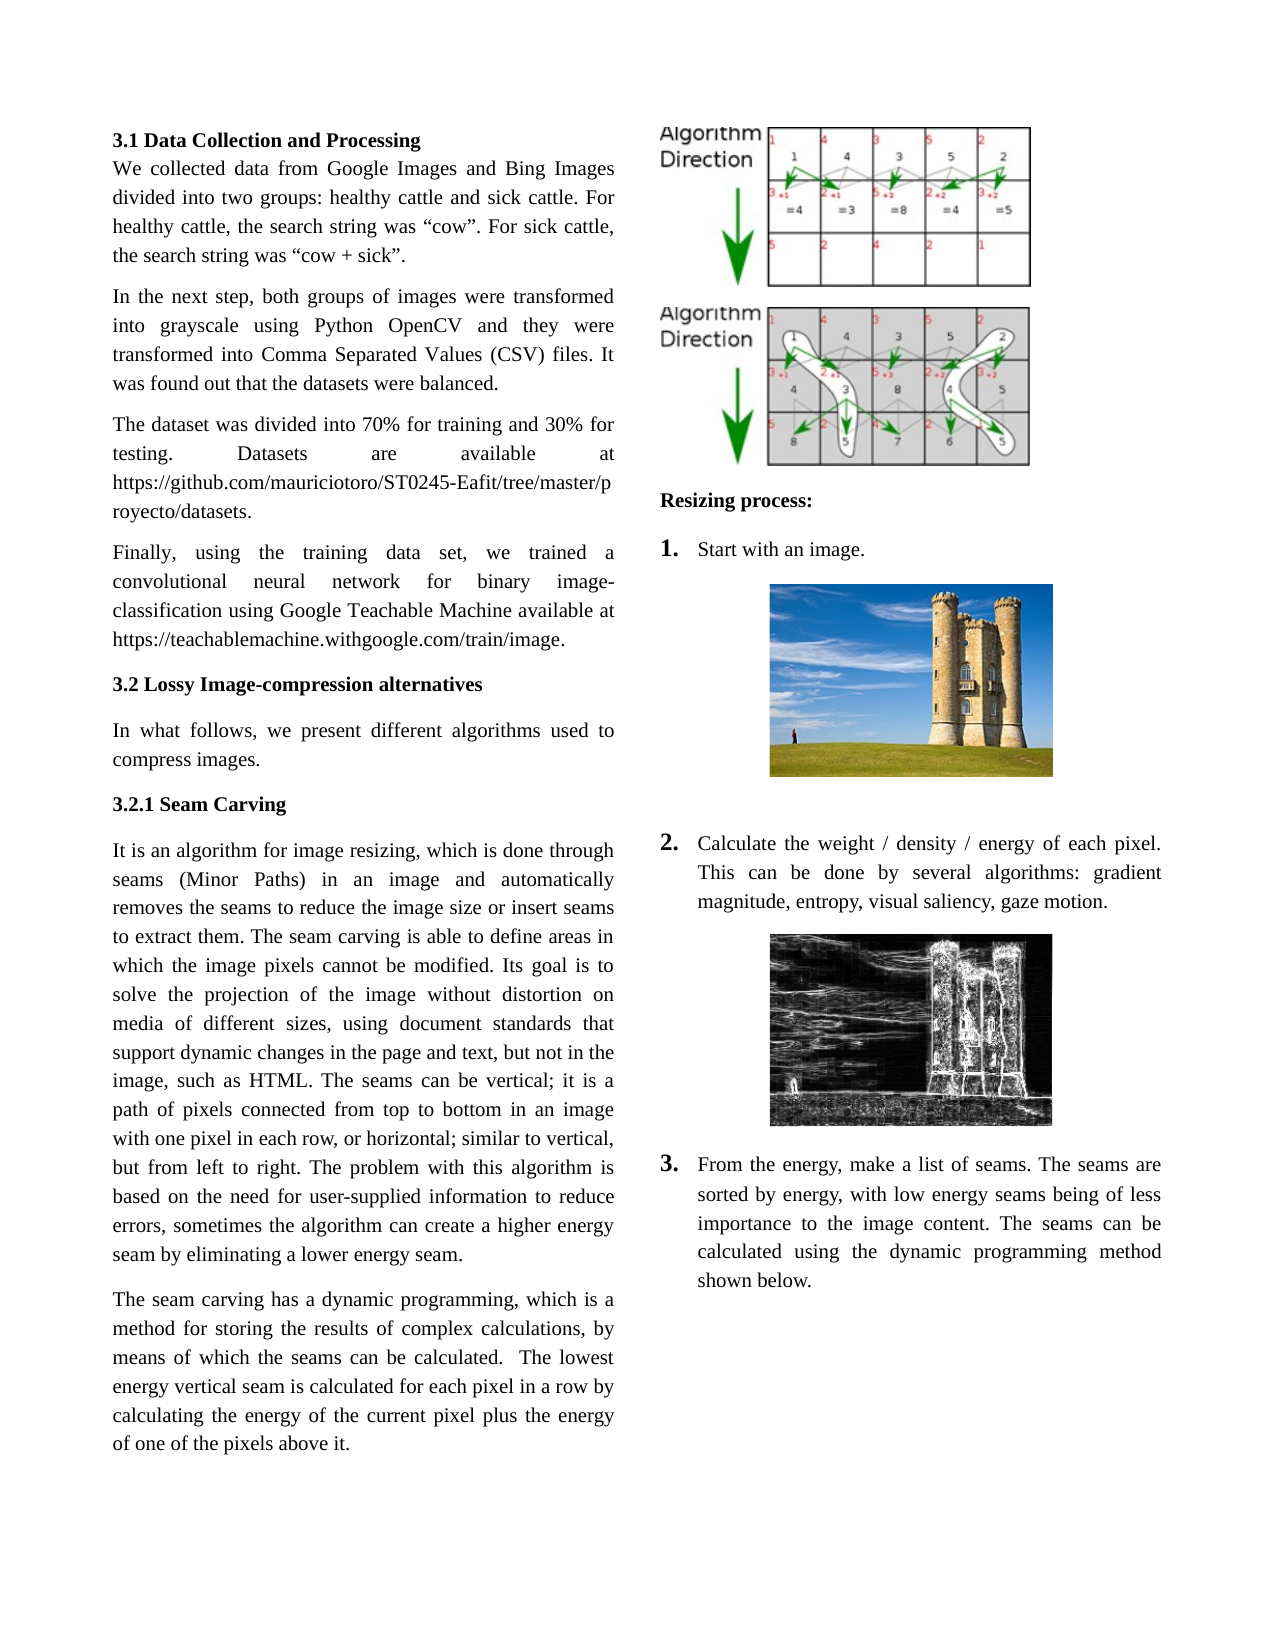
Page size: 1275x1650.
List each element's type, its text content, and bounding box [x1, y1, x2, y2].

list Calculate the weight / density / energy of each pixel. This can be done by several algorithms: gradient magnitude, entropy, visual saliency, gaze motion. [660, 827, 1162, 913]
subtitle 3.1 Data Collection and Processing [112, 127, 615, 152]
picture [769, 934, 1053, 1127]
text The dataset was divided into 70% for training and 30% for testing. Datasets are available at https://github.com/mauriciotoro/ST0245-Eafit/tree/master/proyecto/datasets. [112, 412, 615, 523]
picture [769, 584, 1053, 777]
subtitle 3.2 Lossy Image-compression alternatives [112, 672, 615, 696]
picture [660, 127, 1031, 287]
subtitle In what follows, we present different algorithms used to compress images. [112, 718, 615, 771]
text Resizing process: [660, 487, 1162, 512]
picture [660, 307, 1030, 466]
text Finally, using the training data set, we trained a convolutional neural network for binary image-classification using Google Teachable Machine available at https://teachablemachine.withgoogle.com/train/image. [112, 540, 615, 651]
text We collected data from Google Images and Bing Images divided into two groups: healthy cattle and sick cattle. For healthy cattle, the search string was “cow”. For sick cattle, the search string was “cow + sick”. [112, 156, 615, 267]
text In the next step, both groups of images were transformed into grayscale using Python OpenCV and they were transformed into Comma Separated Values (CSV) files. It was found out that the datasets were balanced. [112, 284, 615, 395]
text 3.2.1 Seam Carving [112, 792, 615, 816]
list From the energy, make a list of seams. The seams are sorted by energy, with low energy seams being of less importance to the image content. The seams can be calculated using the dynamic programming method shown below. [660, 1148, 1162, 1292]
text It is an algorithm for image resizing, which is done through seams (Minor Paths) in an image and automatically removes the seams to reduce the image size or insert seams to extract them. The seam carving is able to define areas in which the image pixels cannot be modified. Its goal is to solve the projection of the image without distortion on media of different sizes, using document standards that support dynamic changes in the page and text, but not in the image, such as HTML. The seams can be vertical; it is a path of pixels connected from top to bottom in an image with one pixel in each row, or horizontal; similar to vertical, but from left to right. The problem with this algorithm is based on the need for user-supplied information to reduce errors, sometimes the algorithm can create a higher energy seam by eliminating a lower energy seam. [112, 838, 615, 1266]
list Start with an image. [660, 533, 1162, 562]
text The seam carving has a dynamic programming, which is a method for storing the results of complex calculations, by means of which the seams can be calculated. The lowest energy vertical seam is calculated for each pixel in a row by calculating the energy of the current pixel plus the energy of one of the pixels above it. [112, 1287, 615, 1455]
